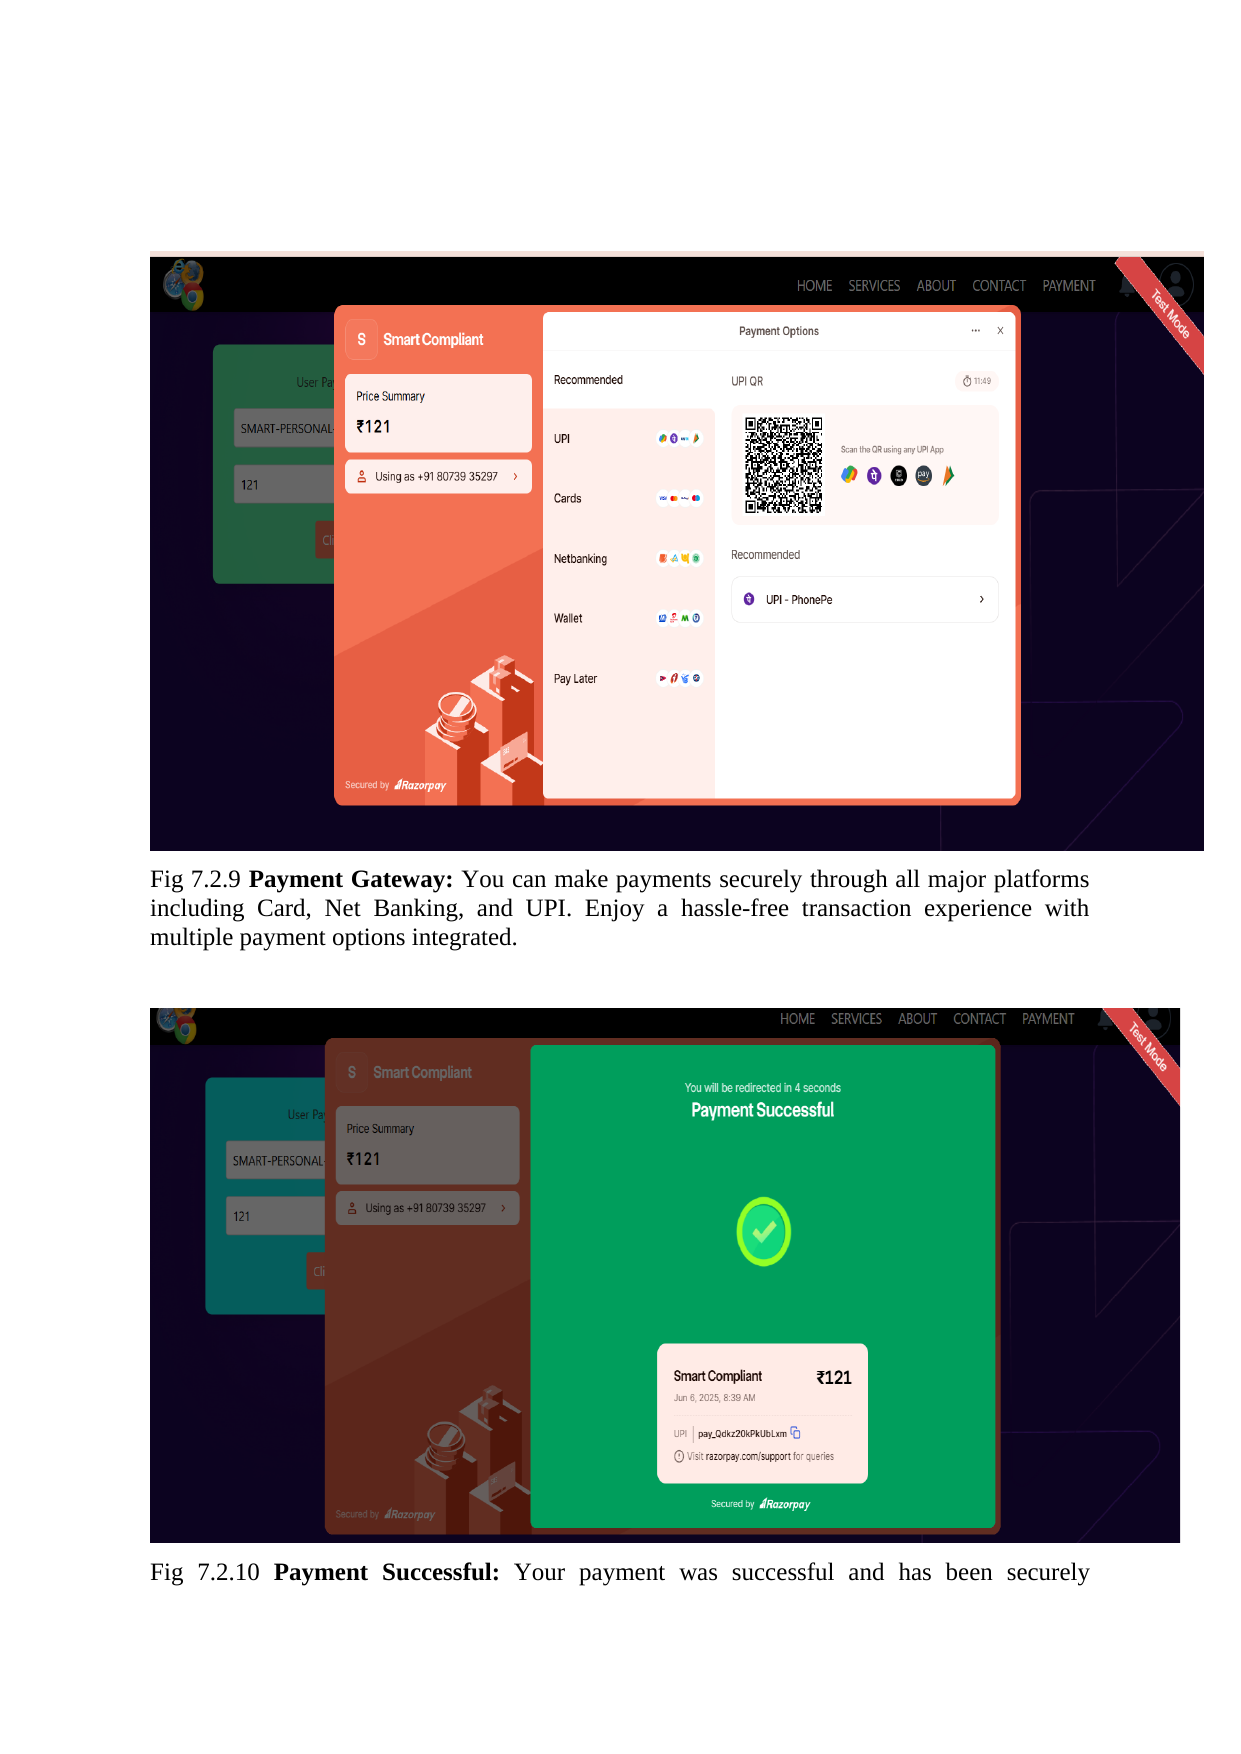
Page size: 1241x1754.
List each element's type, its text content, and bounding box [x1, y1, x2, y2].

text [150, 1557, 1090, 1586]
picture [150, 1008, 1180, 1543]
text Fig 7.2.9 Payment Gateway: You can make payments securely through all major platforms including Card, Net Banking, and UPI. Enjoy a hassle-free transaction experience with multiple payment options integrated. [150, 864, 1090, 951]
picture [150, 251, 1204, 851]
